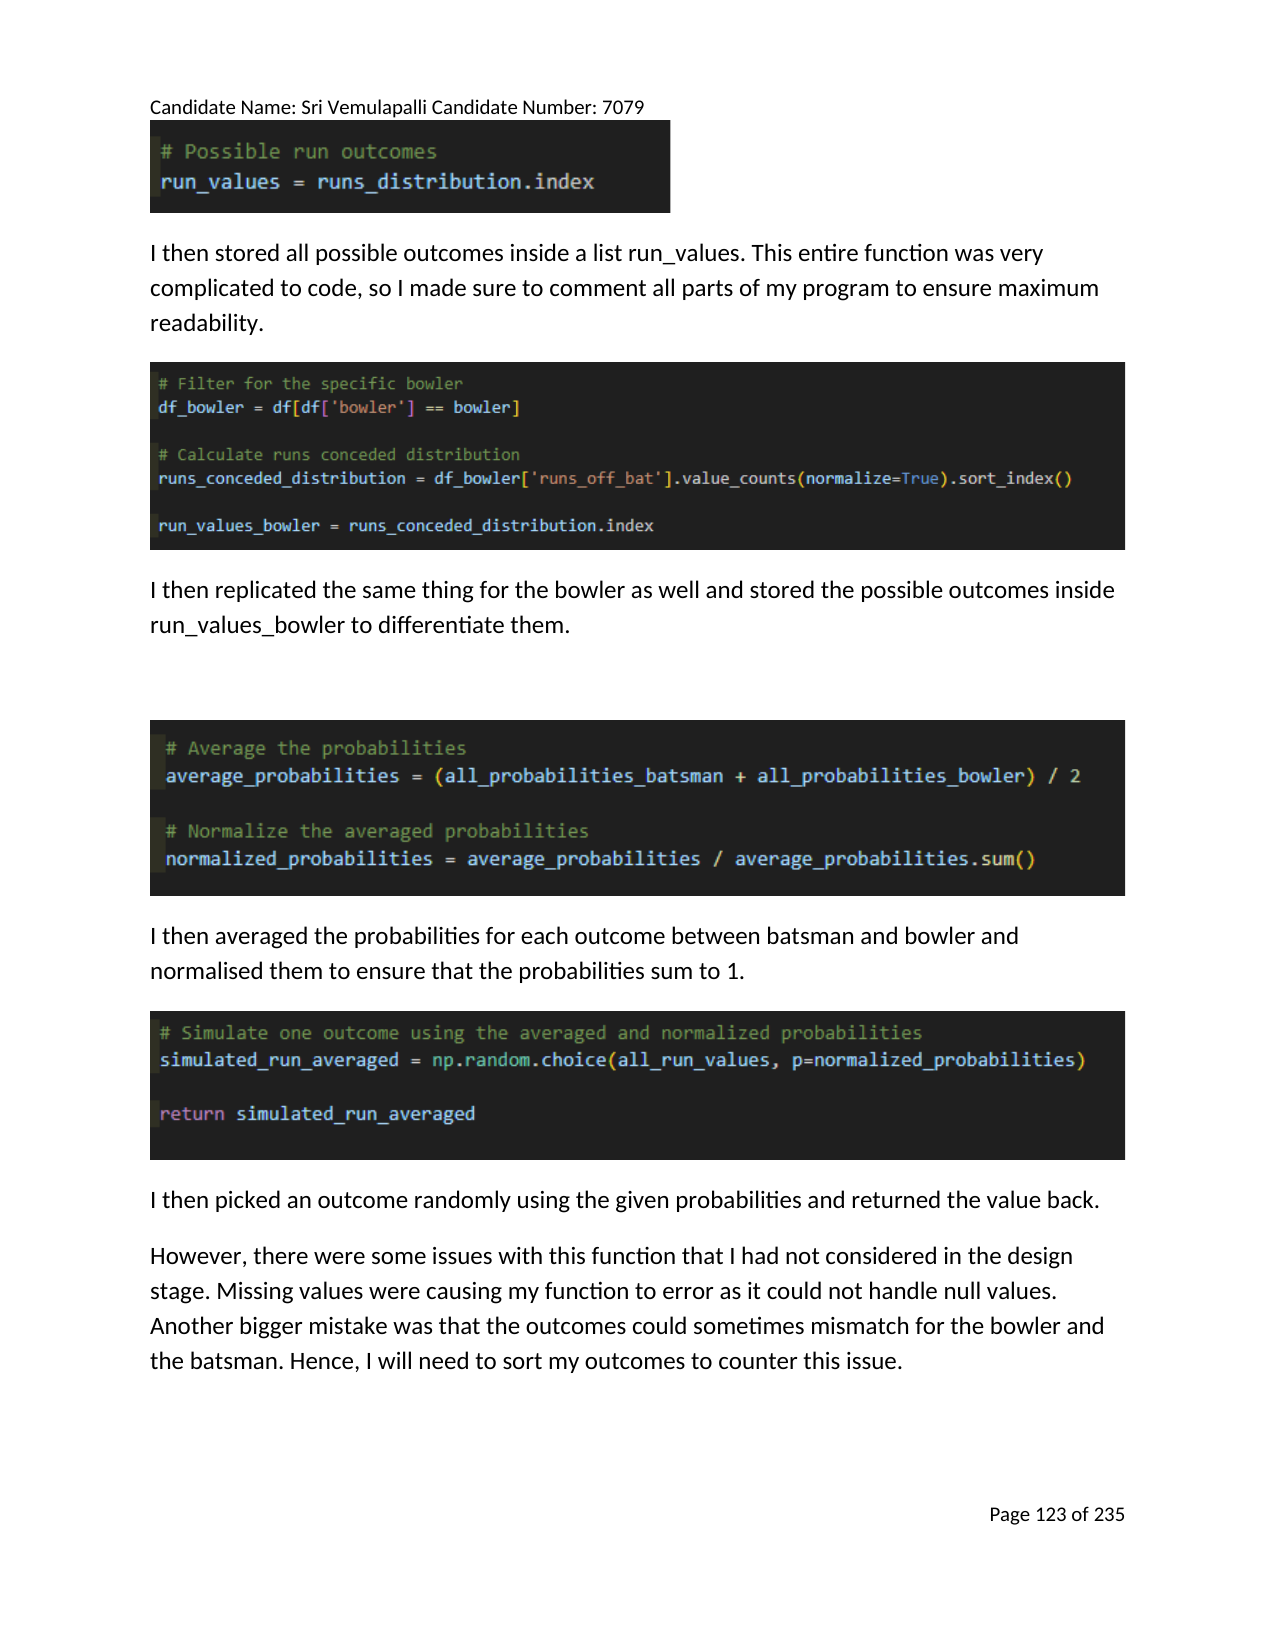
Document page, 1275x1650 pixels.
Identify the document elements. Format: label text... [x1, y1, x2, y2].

text I then averaged the probabilities for each outcome between batsman and bowler and normalised them to ensure that the probabilities sum to 1. [150, 920, 1125, 986]
text I then stored all possible outcomes inside a list run_values. This entire function was very complicated to code, so I made sure to comment all parts of my program to ensure maximum readability. [150, 237, 1125, 337]
text I then replicated the same thing for the bowler as well and stored the possible outcomes inside run_values_bowler to differentiate them. [150, 574, 1125, 639]
picture [150, 1011, 1125, 1160]
text I then picked an outcome randomly using the given probabilities and returned the value back. [150, 1184, 1125, 1215]
text However, there were some issues with this function that I had not considered in the design stage. Missing values were causing my function to error as it could not handle null values. Another bigger mistake was that the outcomes could sometimes mismatch for the bowler and the batsman. Hence, I will need to sort my outcomes to counter this issue. [150, 1240, 1125, 1376]
picture [150, 362, 1125, 550]
picture [150, 120, 671, 213]
picture [150, 720, 1125, 896]
